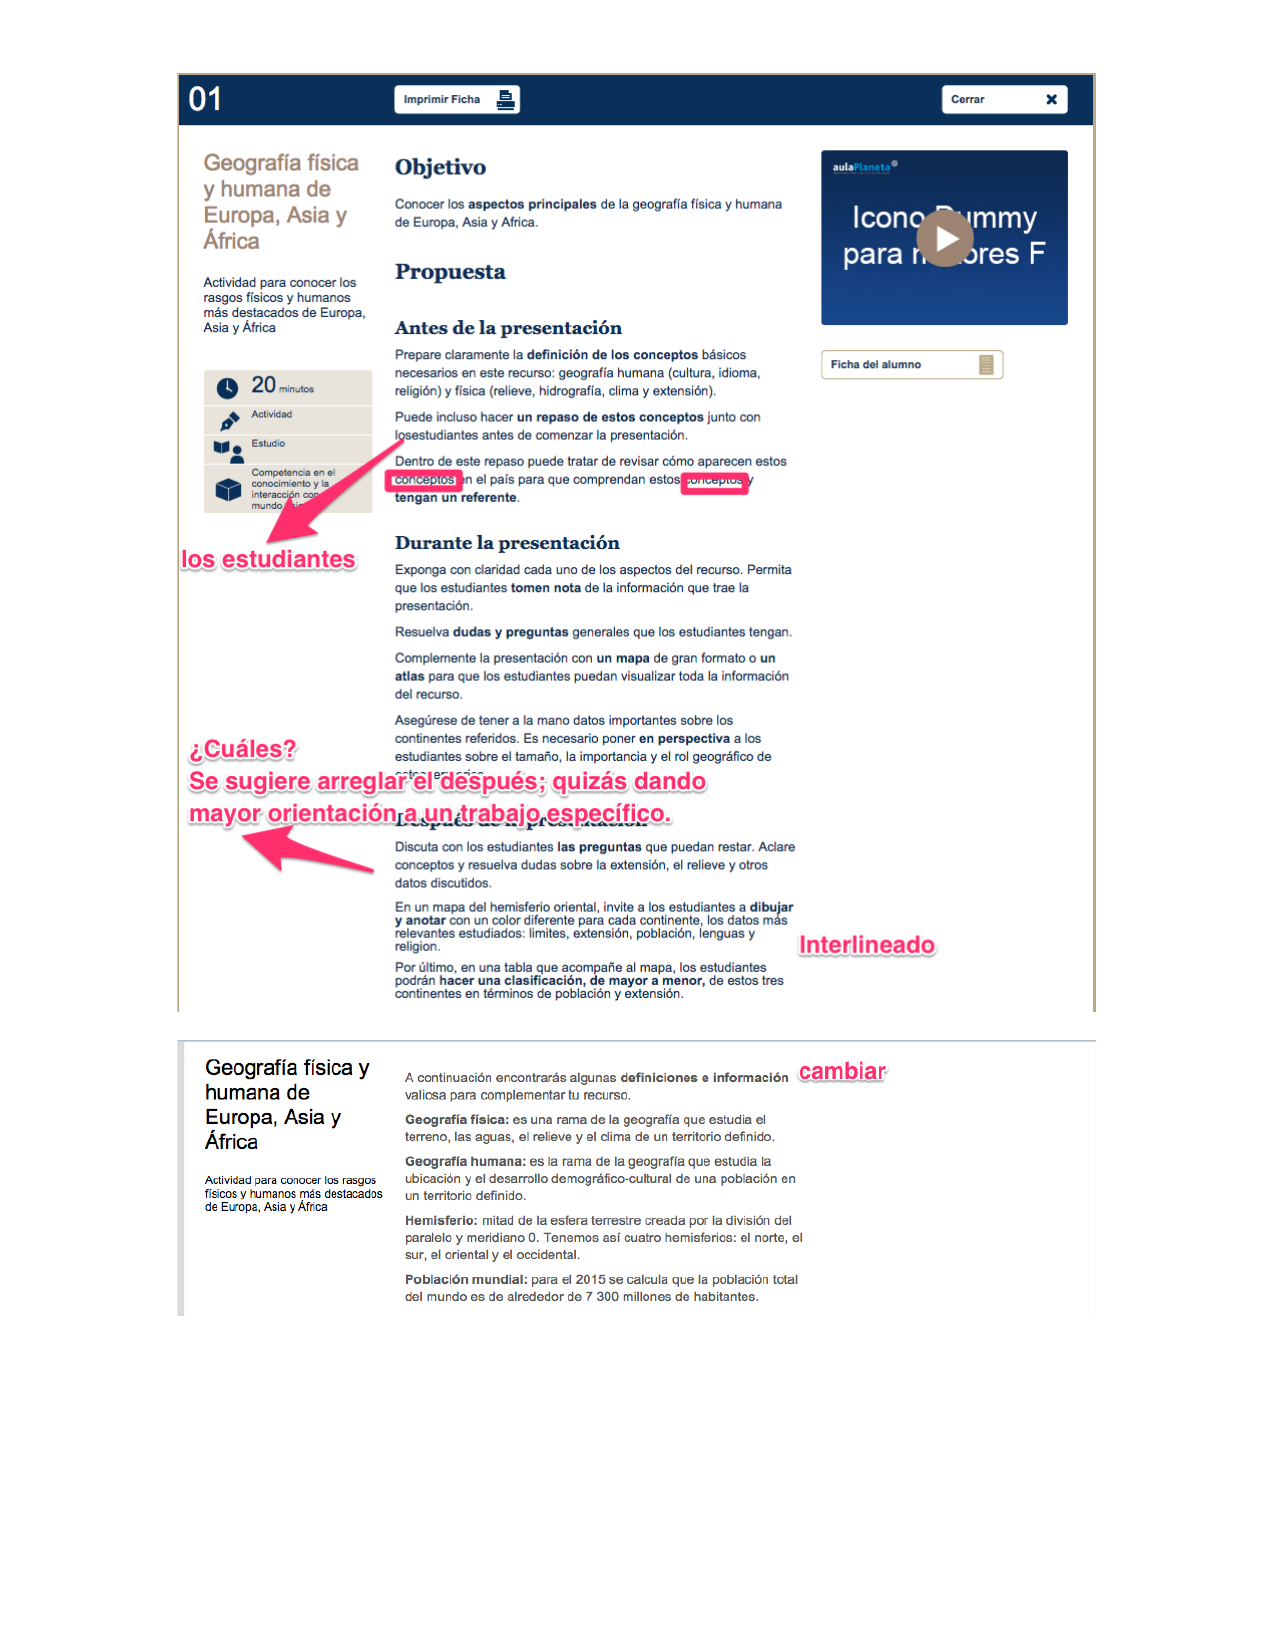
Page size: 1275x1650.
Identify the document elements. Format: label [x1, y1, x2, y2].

picture [177, 73, 1096, 1012]
picture [177, 1040, 1096, 1316]
